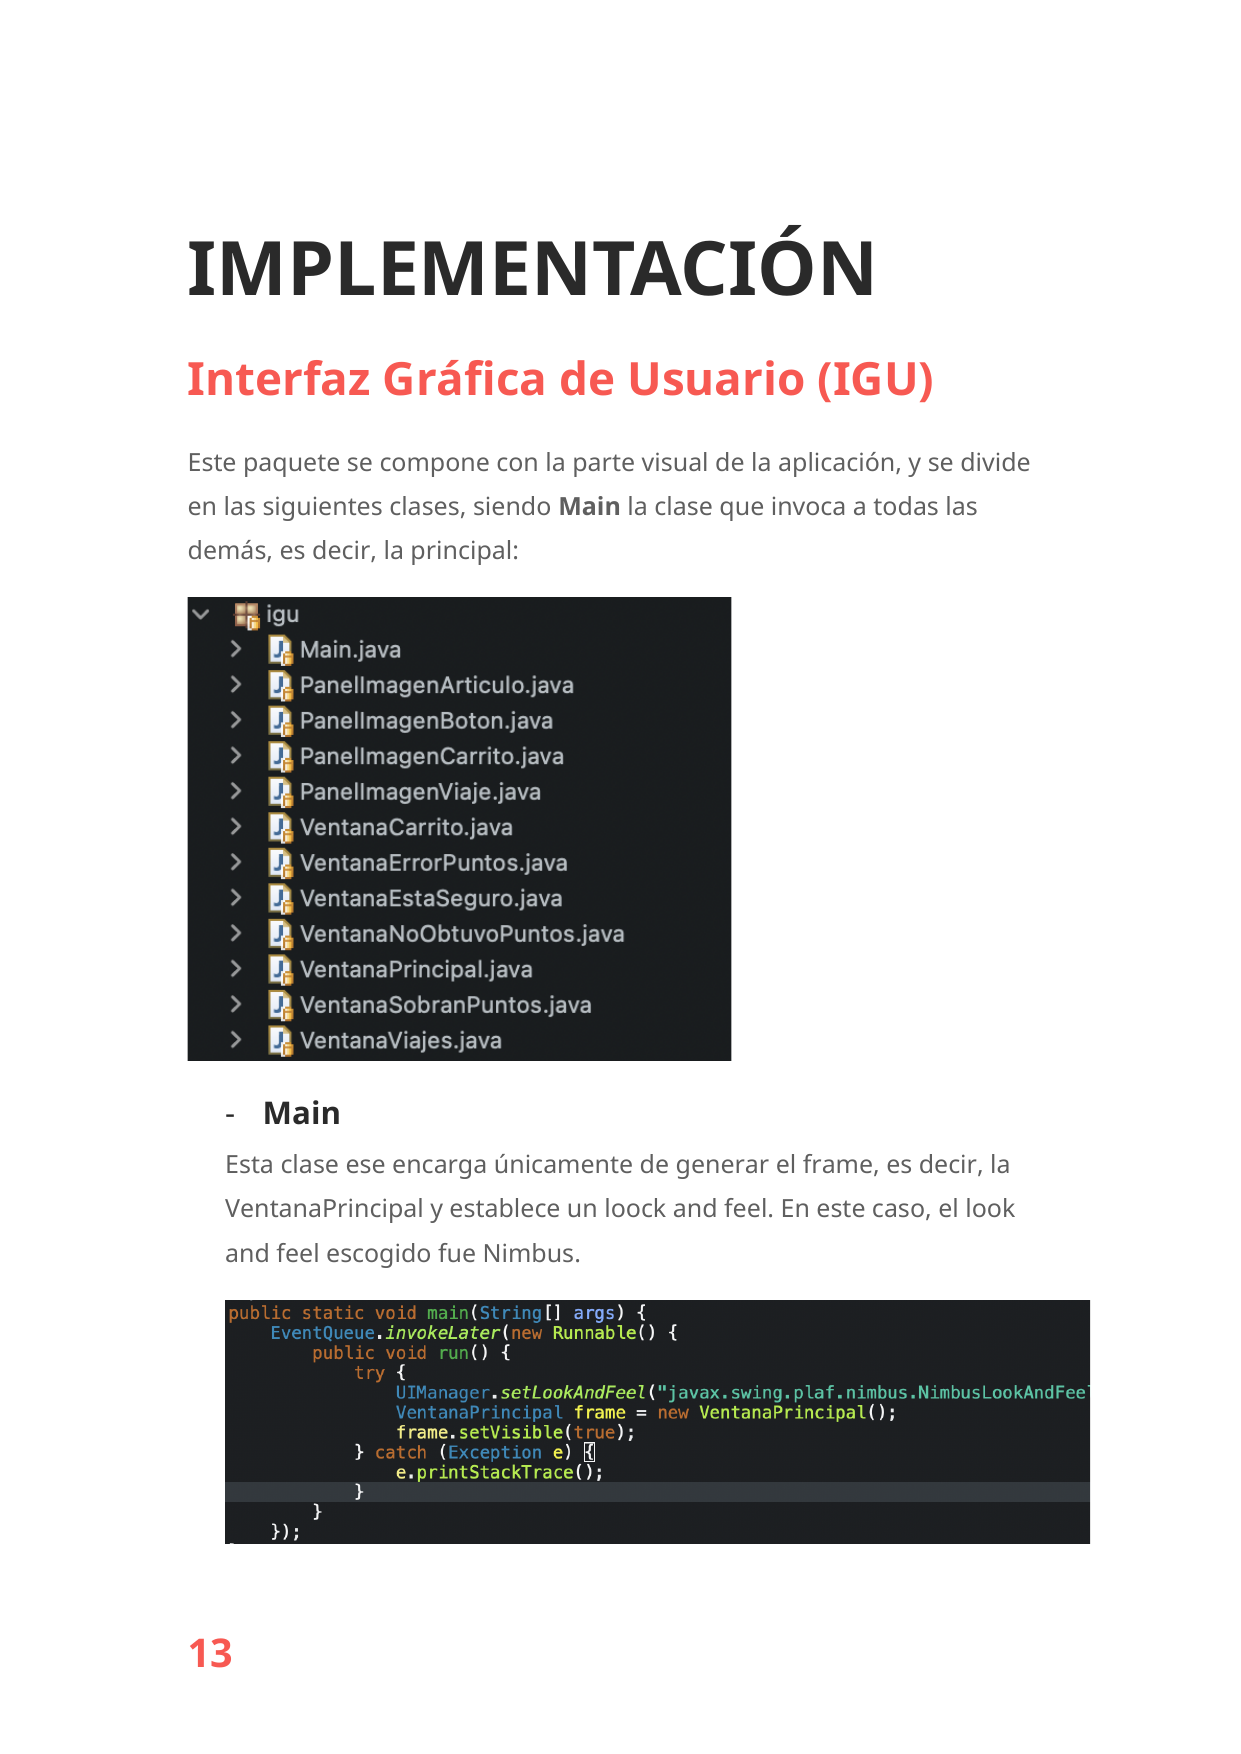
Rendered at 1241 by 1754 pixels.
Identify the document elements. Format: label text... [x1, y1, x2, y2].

picture [225, 1300, 1091, 1544]
text Este paquete se compone con la parte visual de la aplicación, y se divide en las siguientes clases, siendo Main la clase que invoca a todas las demás, es decir, la principal: [187, 444, 1053, 567]
title Implementación [187, 215, 1053, 317]
picture [187, 597, 732, 1061]
text Esta clase ese encarga únicamente de generar el frame, es decir, la VentanaPrincipal y establece un loock and feel. En este caso, el look and feel escogido fue Nimbus. [225, 1147, 1053, 1269]
subtitle Interfaz Gráfica de Usuario (IGU) [187, 346, 1053, 409]
list Main [225, 1091, 1053, 1134]
